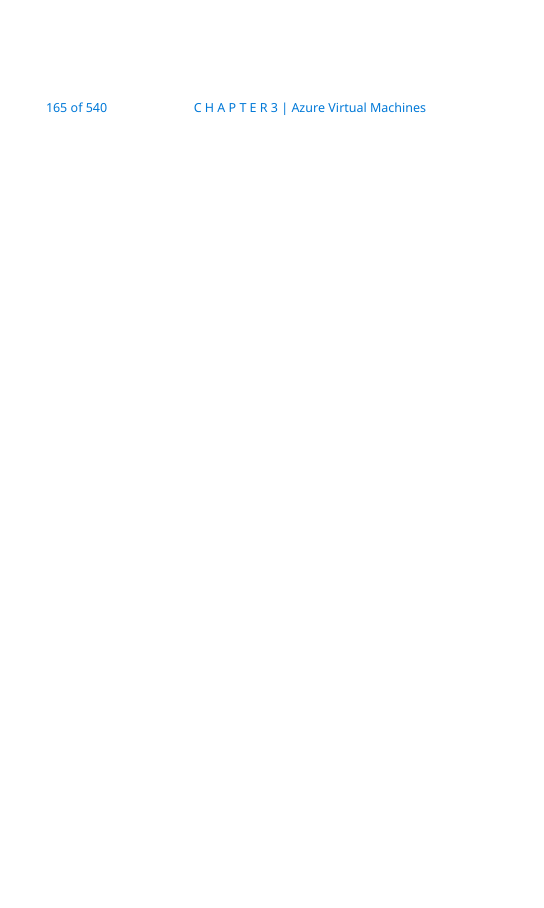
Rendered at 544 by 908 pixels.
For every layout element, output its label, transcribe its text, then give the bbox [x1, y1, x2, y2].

text 165 of 540 C H A P T E R 3 | Azure Virtual Machines [46, 99, 497, 116]
